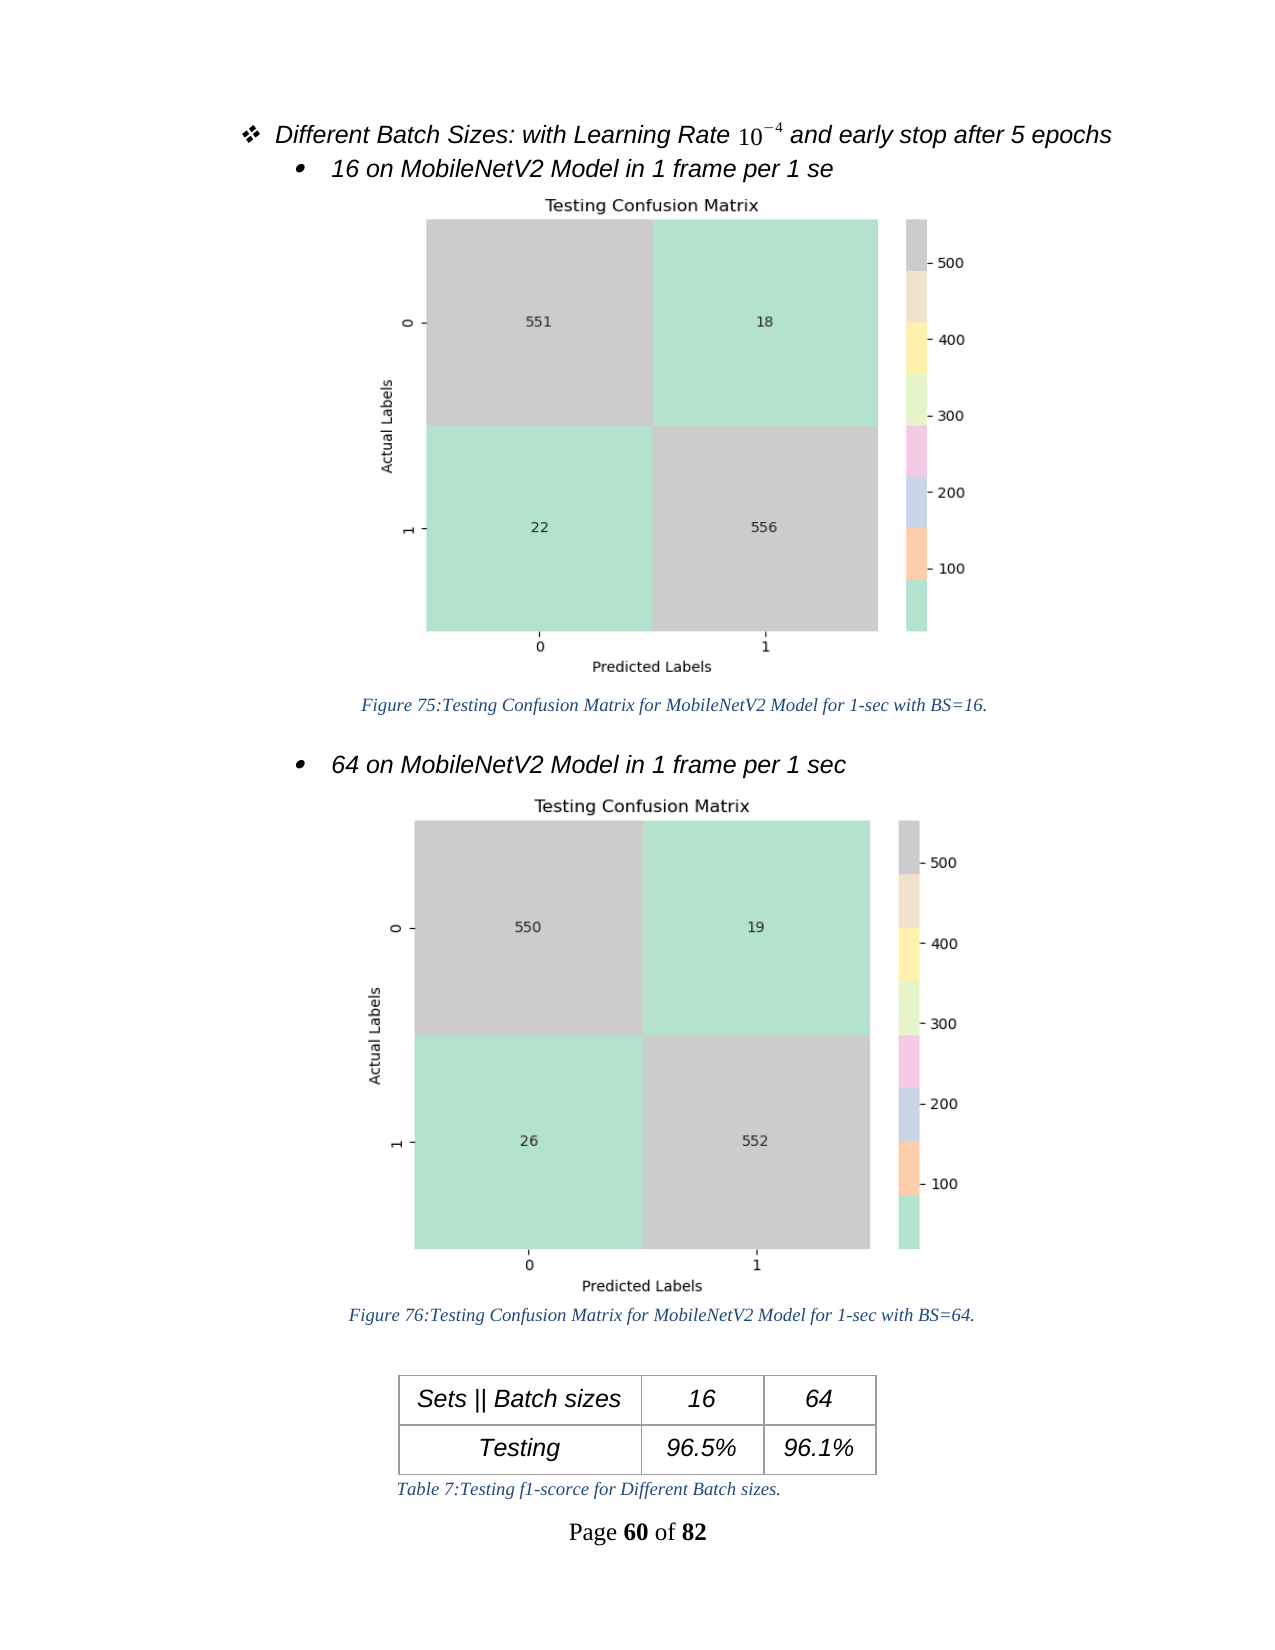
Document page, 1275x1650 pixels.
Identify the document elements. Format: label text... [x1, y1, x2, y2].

table_cell Testing [400, 1426, 641, 1474]
picture [348, 789, 968, 1304]
table_cell 96.5% [642, 1426, 763, 1474]
table_cell 96.1% [765, 1426, 875, 1474]
table_header Sets || Batch sizes [400, 1376, 641, 1424]
table_header 16 [642, 1376, 763, 1424]
table_header 64 [765, 1376, 875, 1424]
text Table 7:Testing f1-scorce for Different Batch sizes. [396, 1477, 783, 1499]
picture [361, 190, 975, 685]
list Different Batch Sizes: with Learning Rate and early stop after 5 epochs [237, 118, 1169, 149]
list 64 on MobileNetV2 Model in 1 frame per 1 sec [294, 750, 1169, 779]
